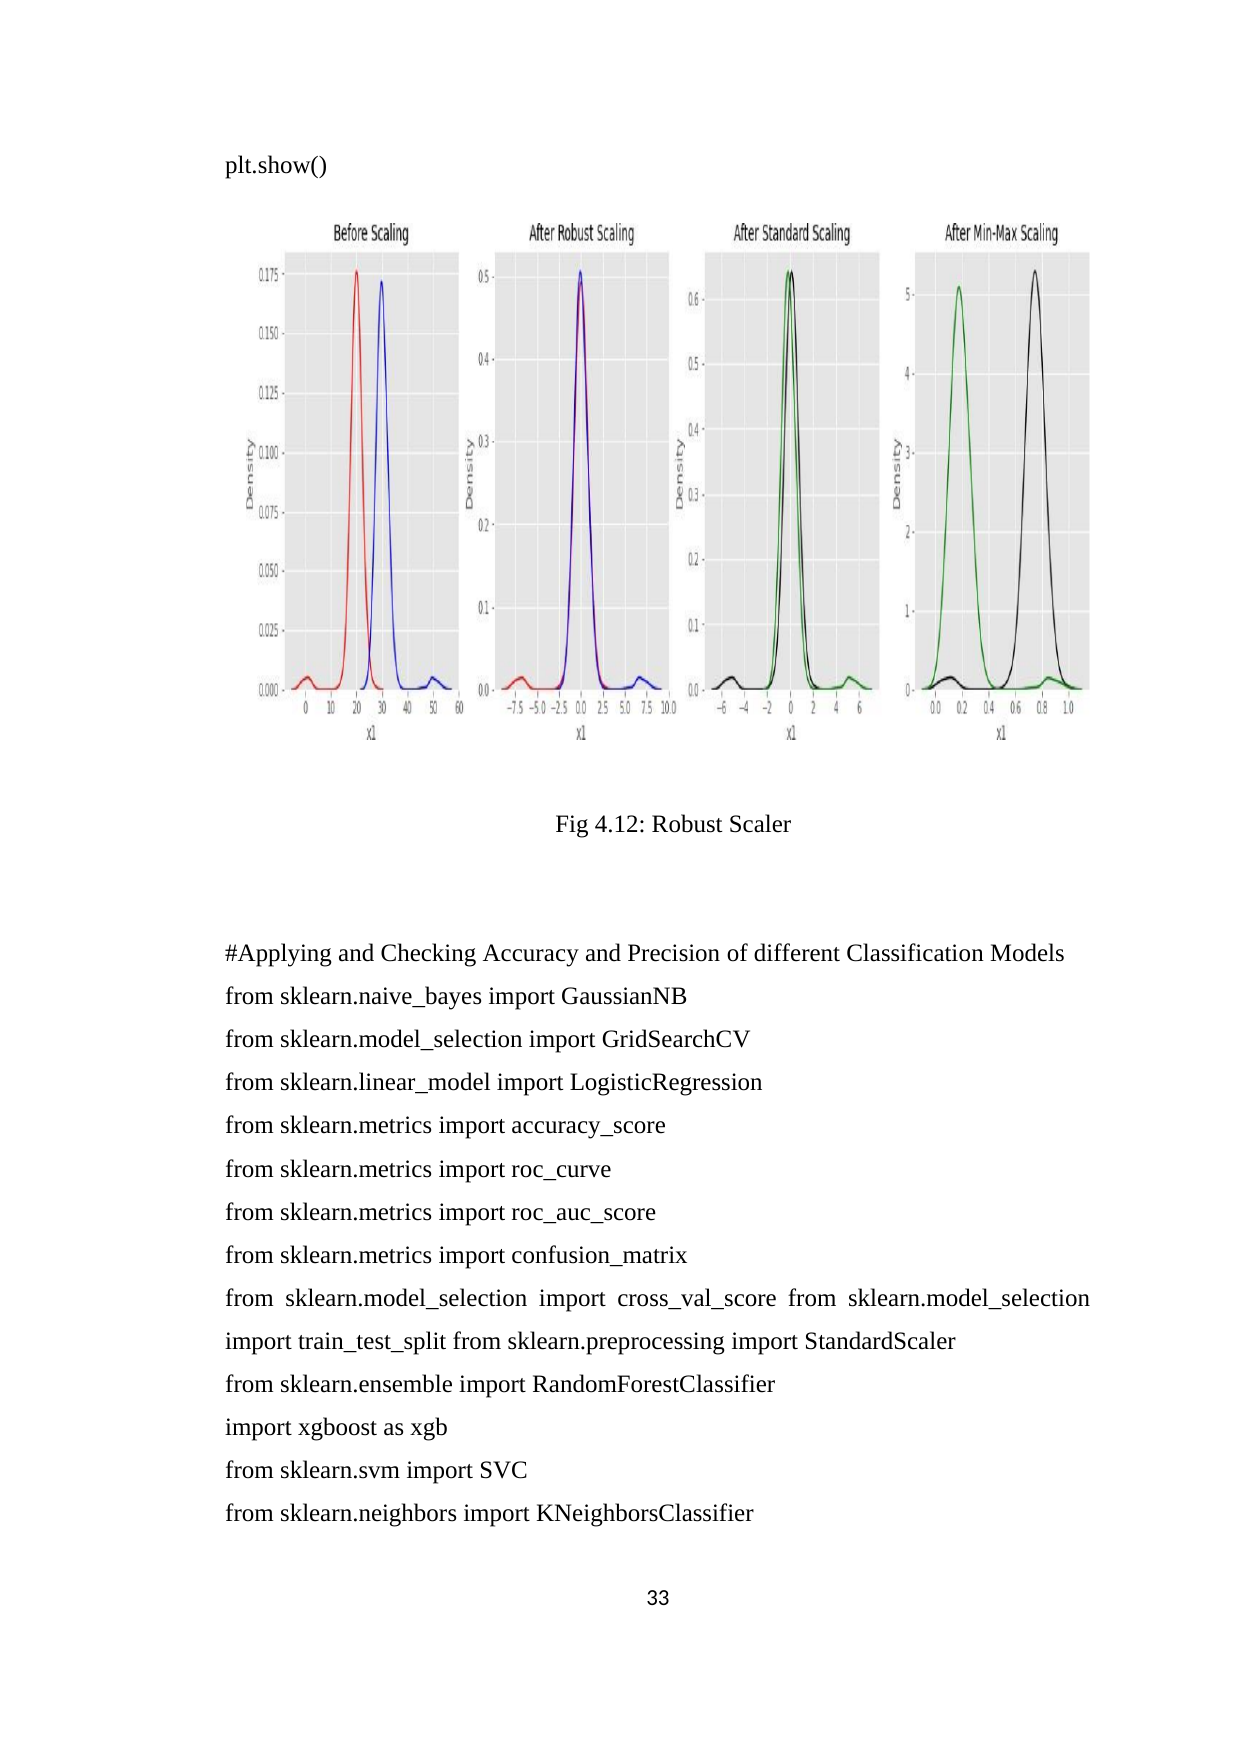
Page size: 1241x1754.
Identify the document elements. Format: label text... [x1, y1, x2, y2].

text from sklearn.svm import SVC [225, 1455, 1154, 1484]
text plt.show() [225, 150, 1154, 179]
text 33 [646, 1583, 1154, 1611]
text Fig 4.12: Robust Scaler [555, 809, 1154, 837]
text #Applying and Checking Accuracy and Precision of different Classification Models [225, 938, 1154, 967]
text from sklearn.ensemble import RandomForestClassifier import xgboost as xgb [225, 1369, 781, 1441]
text from sklearn.metrics import roc_curve from sklearn.metrics import roc_auc_score [225, 1154, 662, 1225]
text from sklearn.model_selection import GridSearchCV from sklearn.linear_model import LogisticRegression from sklearn.metrics import accuracy_score [225, 1024, 769, 1139]
picture [225, 207, 1121, 755]
text from sklearn.model_selection import cross_val_score from sklearn.model_selection import train_test_split from sklearn.preprocessing import StandardScaler [225, 1283, 1096, 1354]
text from sklearn.neighbors import KNeighborsClassifier [225, 1498, 1154, 1527]
text from sklearn.metrics import confusion_matrix [225, 1240, 1154, 1268]
text from sklearn.naive_bayes import GaussianNB [225, 981, 1154, 1010]
